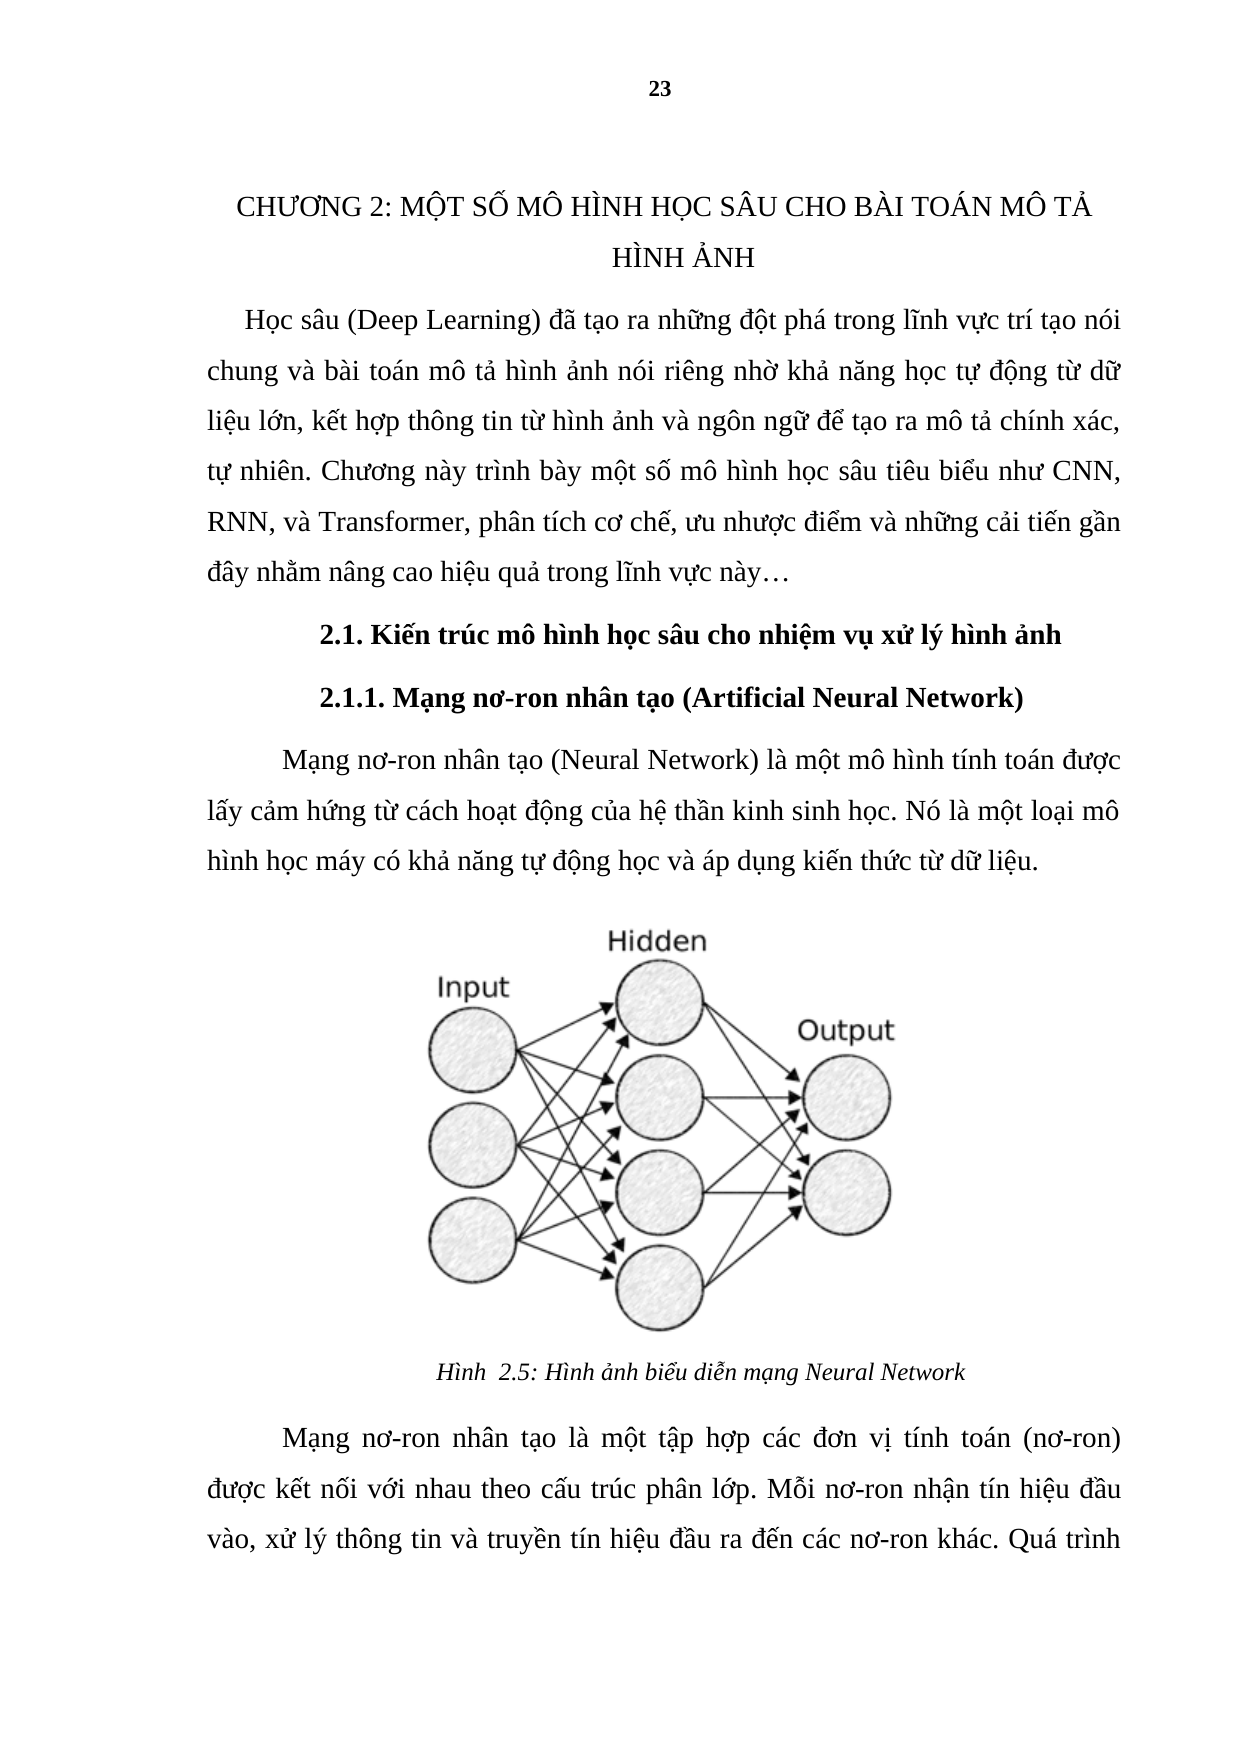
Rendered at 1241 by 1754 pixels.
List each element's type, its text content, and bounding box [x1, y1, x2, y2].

text Mạng nơ-ron nhân tạo (Neural Network) là một mô hình tính toán được lấy cảm hứng từ cách hoạt động của hệ thần kinh sinh học. Nó là một loại mô hình học máy có khả năng tự động học và áp dụng kiến thức từ dữ liệu. [207, 742, 1122, 877]
subtitle Kiến trúc mô hình học sâu cho nhiệm vụ xử lý hình ảnh [244, 617, 1122, 650]
subtitle MỘT SỐ MÔ HÌNH HỌC SÂU CHO BÀI TOÁN MÔ TẢ HÌNH ẢNH [207, 189, 1122, 273]
text Học sâu (Deep Learning) đã tạo ra những đột phá trong lĩnh vực trí tạo nói chung và bài toán mô tả hình ảnh nói riêng nhờ khả năng học tự động từ dữ liệu lớn, kết hợp thông tin từ hình ảnh và ngôn ngữ để tạo ra mô tả chính xác, tự nhiên. Chương này trình bày một số mô hình học sâu tiêu biểu như CNN, RNN, và Transformer, phân tích cơ chế, ưu nhược điểm và những cải tiến gần đây nhằm nâng cao hiệu quả trong lĩnh vực này… [207, 302, 1122, 588]
picture [400, 893, 929, 1344]
subtitle Mạng nơ-ron nhân tạo (Artificial Neural Network) [244, 680, 1122, 713]
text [207, 1421, 1122, 1555]
